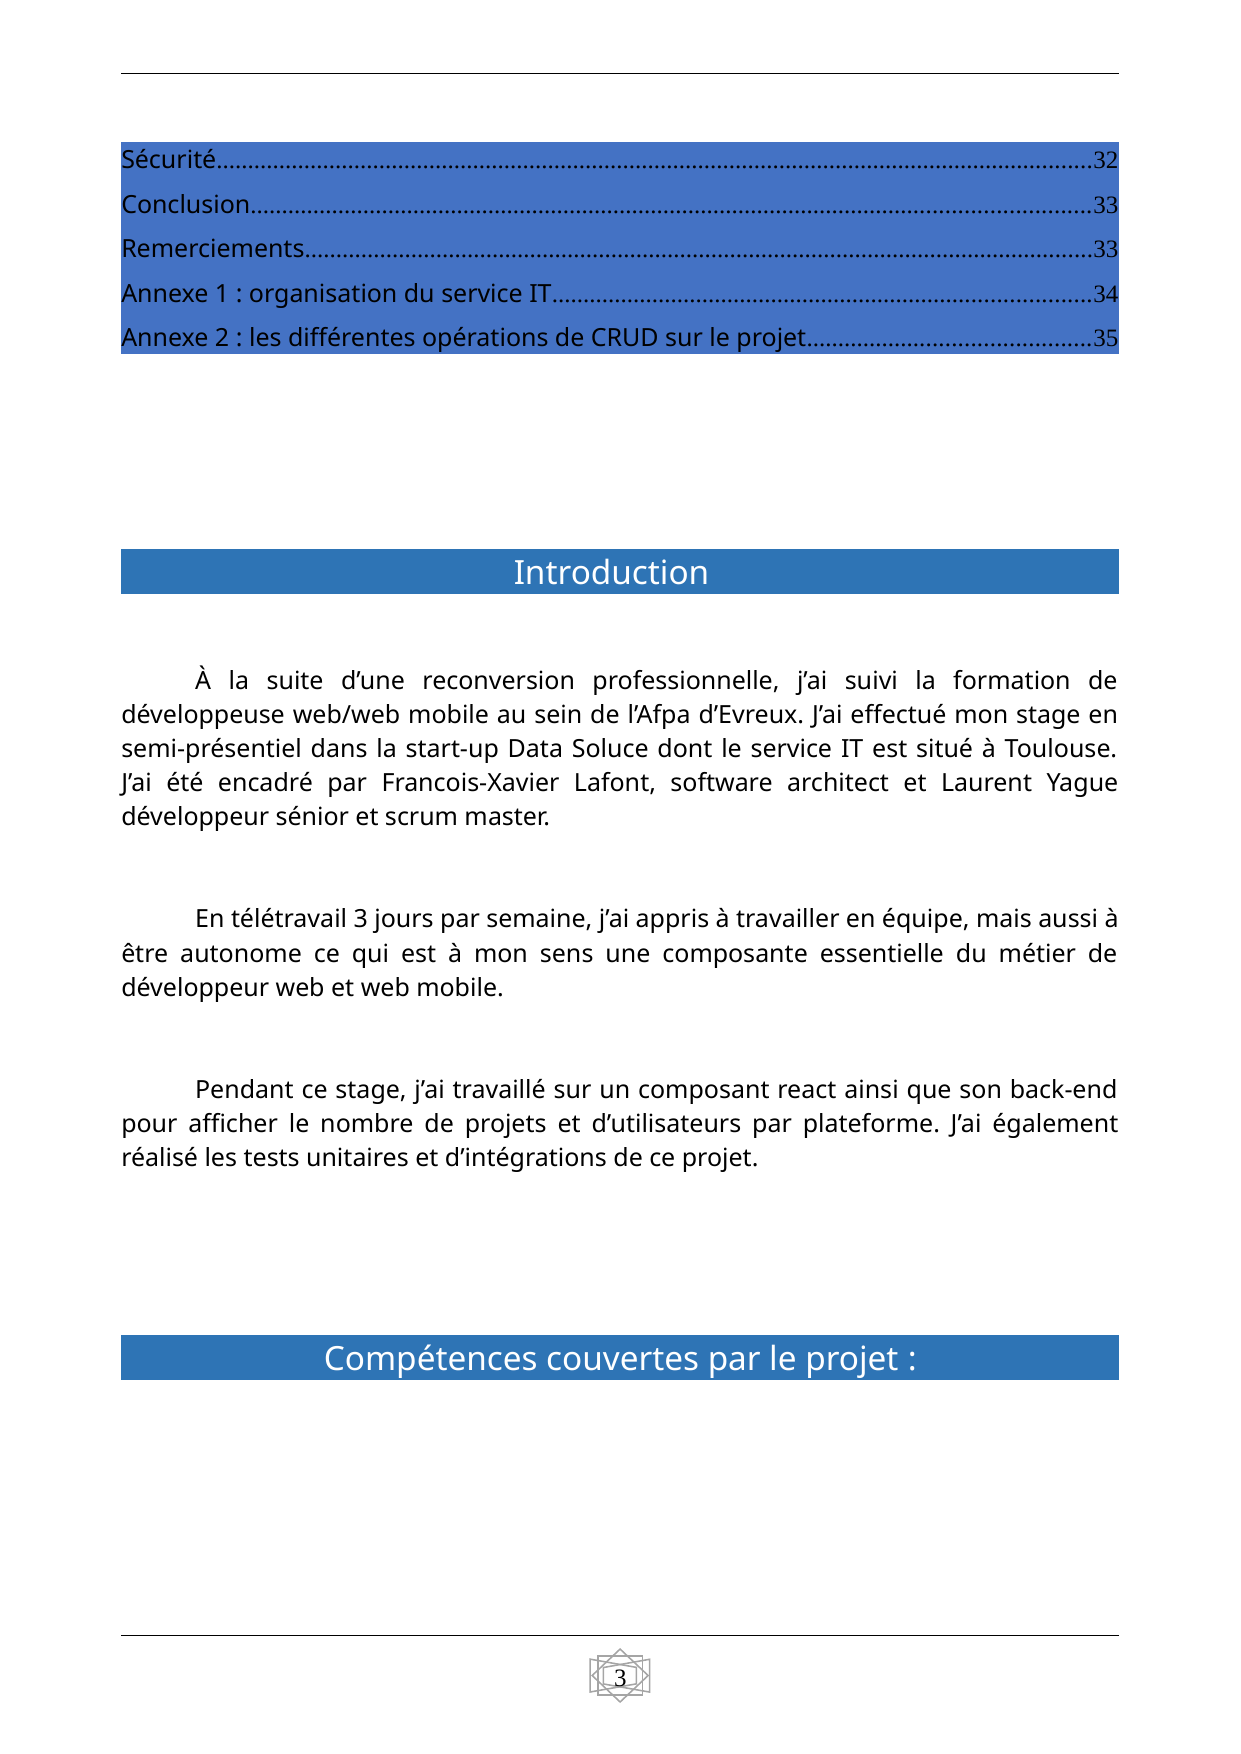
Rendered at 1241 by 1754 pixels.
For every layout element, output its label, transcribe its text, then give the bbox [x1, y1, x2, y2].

subtitle Introduction : [121, 549, 1119, 594]
text En télétravail 3 jours par semaine, j’ai appris à travailler en équipe, mais aussi à être autonome ce qui est à mon sens une composante essentielle du métier de développeur web et web mobile. [121, 901, 1119, 1003]
text À la suite d’une reconversion professionnelle, j’ai suivi la formation de développeuse web/web mobile au sein de l’Afpa d’Evreux. J’ai effectué mon stage en semi-présentiel dans la start-up Data Soluce dont le service IT est situé à Toulouse. J’ai été encadré par Francois-Xavier Lafont, software architect et Laurent Yague développeur sénior et scrum master. [121, 663, 1119, 833]
text Pendant ce stage, j’ai travaillé sur un composant react ainsi que son back-end pour afficher le nombre de projets et d’utilisateurs par plateforme. J’ai également réalisé les tests unitaires et d’intégrations de ce projet. [121, 1071, 1119, 1174]
subtitle Compétences couvertes par le projet : [121, 1335, 1119, 1380]
